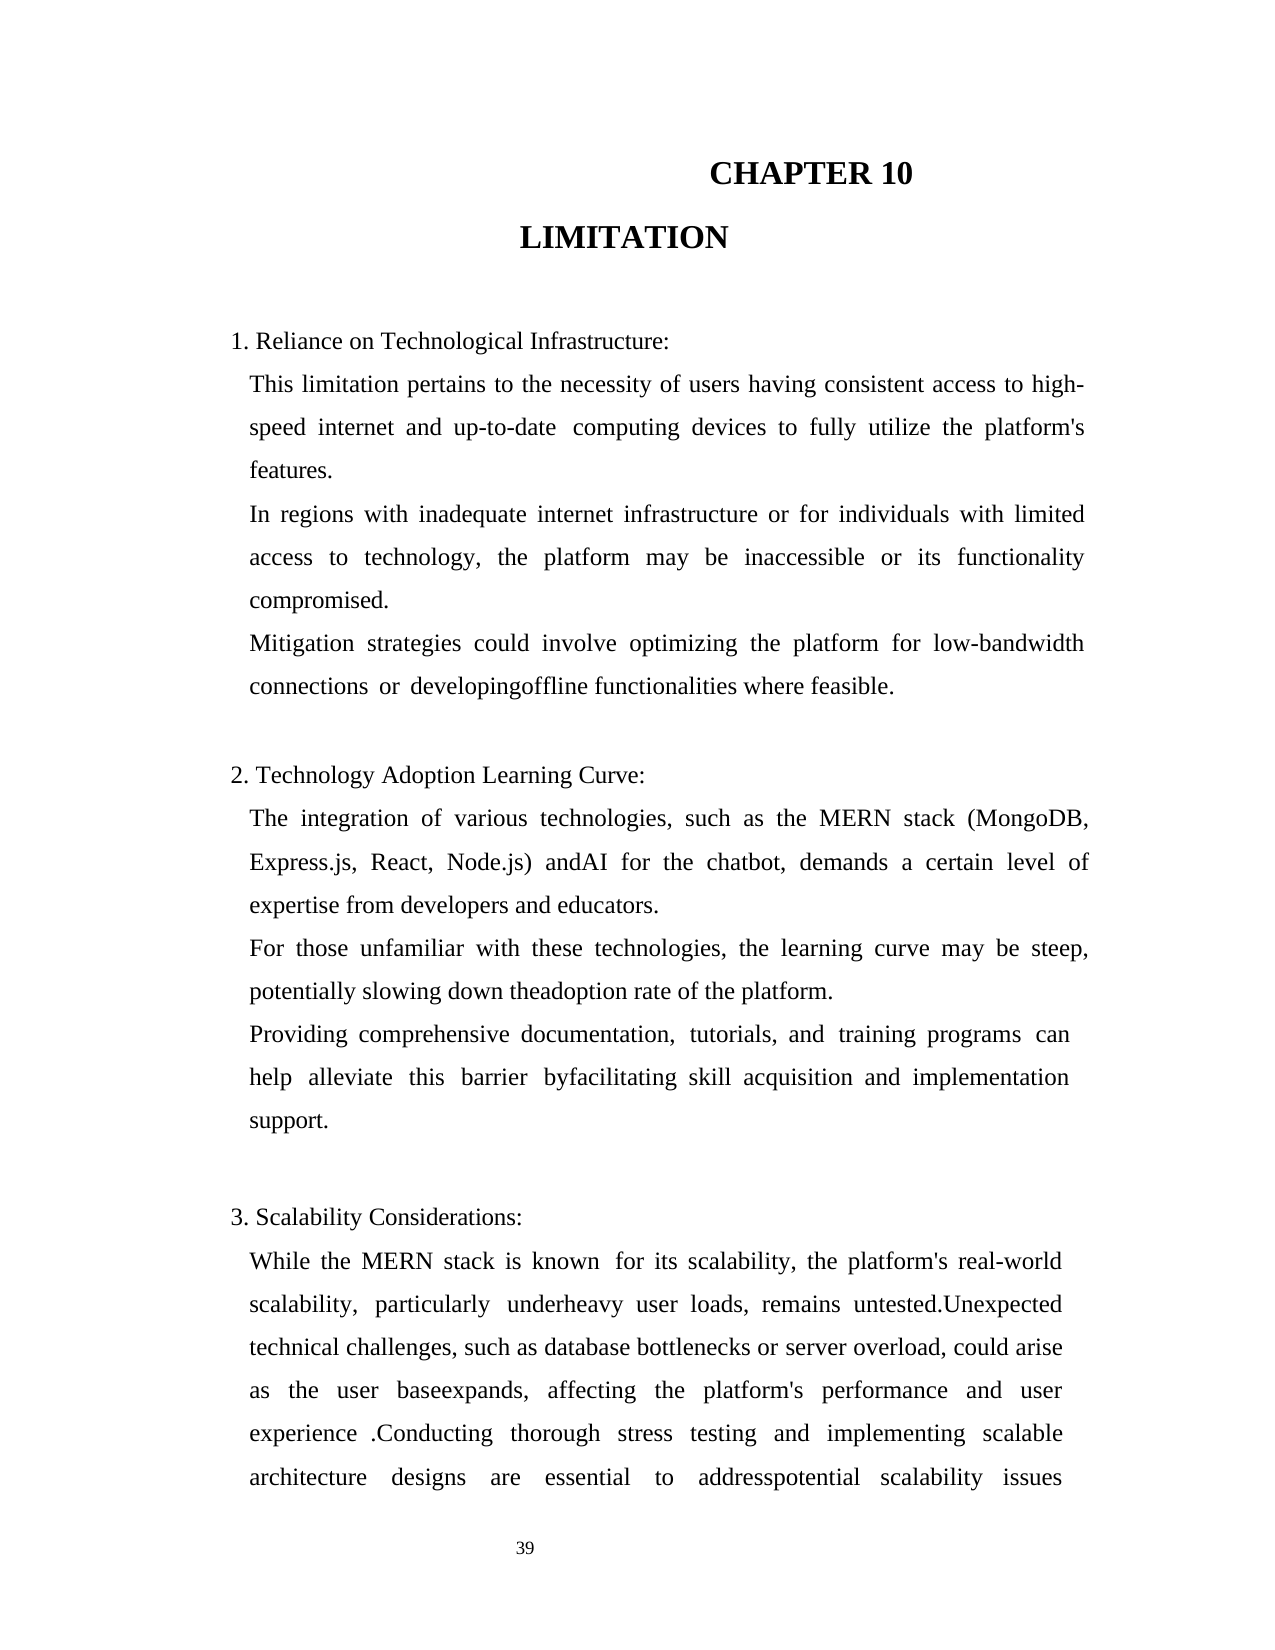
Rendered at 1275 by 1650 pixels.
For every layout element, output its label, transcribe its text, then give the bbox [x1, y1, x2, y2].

subtitle CHAPTER 10 [156, 153, 1089, 192]
text This limitation pertains to the necessity of users having consistent access to high- speed internet and up-to-date computing devices to fully utilize the platform's features. [249, 369, 1086, 484]
text Providing comprehensive documentation, tutorials, and training programs can help alleviate this barrier byfacilitating skill acquisition and implementation support. [249, 1019, 1070, 1134]
list Scalability Considerations: [230, 1202, 1212, 1231]
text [249, 1246, 1063, 1490]
text Mitigation strategies could involve optimizing the platform for low-bandwidth connections or developingoffline functionalities where feasible. [249, 628, 1086, 700]
subtitle LIMITATION [170, 218, 1089, 256]
text The integration of various technologies, such as the MERN stack (MongoDB, Express.js, React, Node.js) andAI for the chatbot, demands a certain level of expertise from developers and educators. [249, 803, 1090, 918]
list Technology Adoption Learning Curve: [230, 760, 1212, 789]
list Reliance on Technological Infrastructure: [230, 326, 1212, 355]
text In regions with inadequate internet infrastructure or for individuals with limited access to technology, the platform may be inaccessible or its functionality compromised. [249, 499, 1086, 614]
text For those unfamiliar with these technologies, the learning curve may be steep, potentially slowing down theadoption rate of the platform. [249, 933, 1090, 1005]
